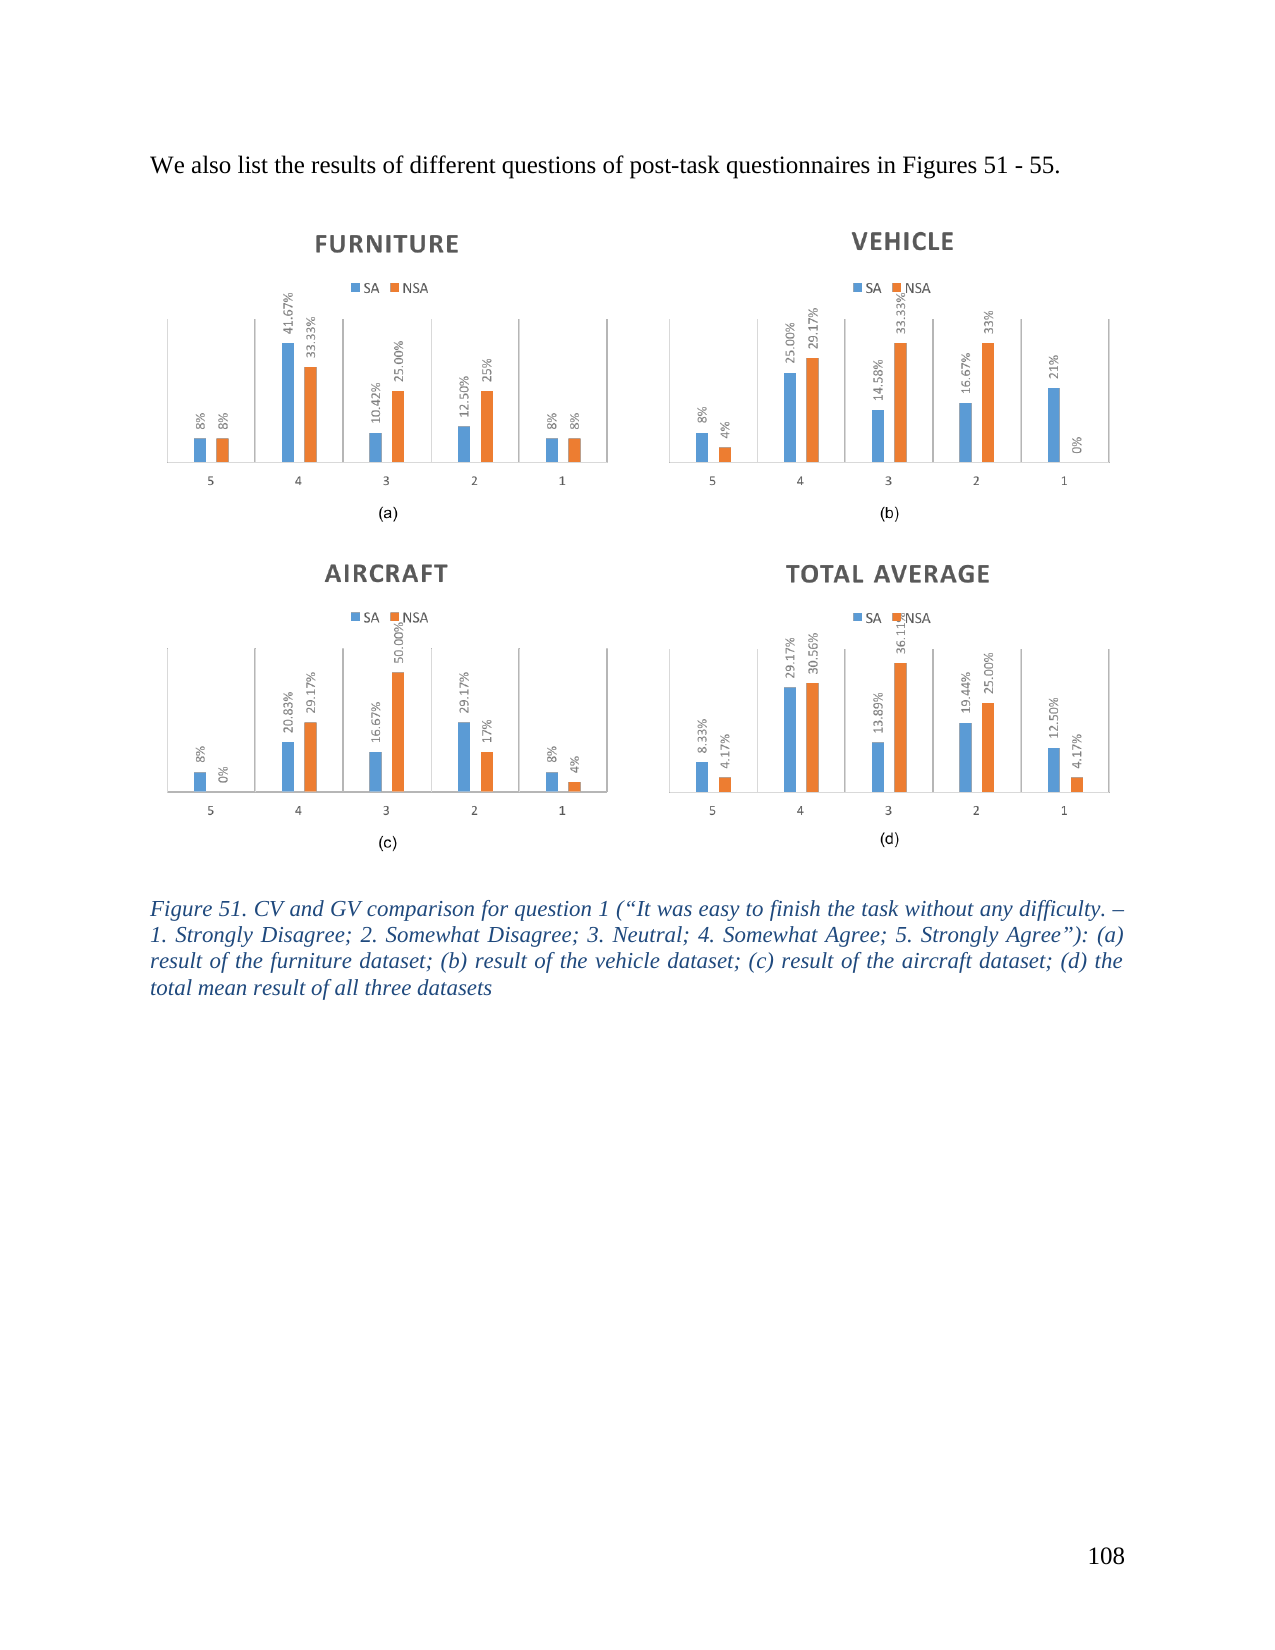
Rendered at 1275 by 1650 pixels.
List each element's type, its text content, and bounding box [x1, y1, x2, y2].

text We also list the results of different questions of post-task questionnaires in Figures 51 - 55. [150, 150, 1125, 179]
picture [150, 213, 1125, 860]
